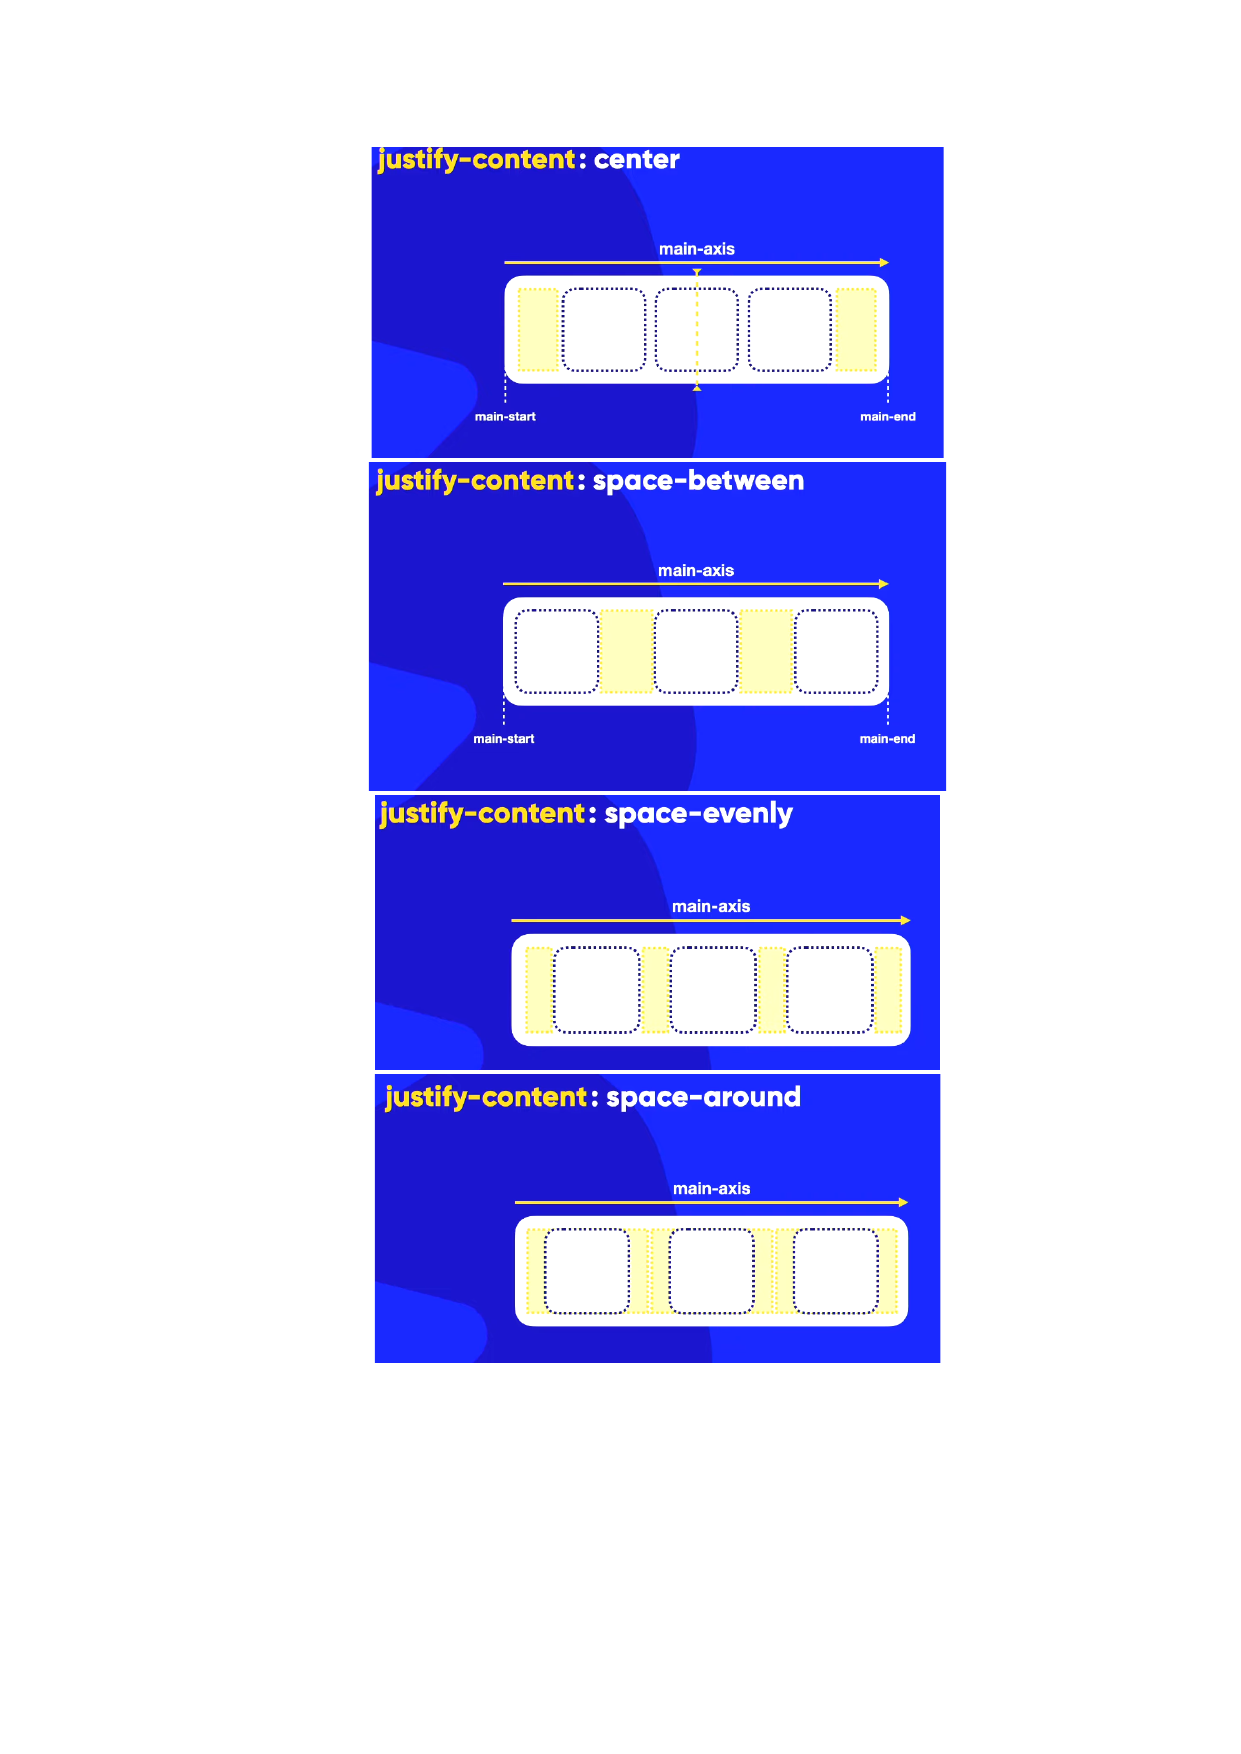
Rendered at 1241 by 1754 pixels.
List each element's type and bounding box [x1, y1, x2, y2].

picture [368, 462, 947, 791]
picture [375, 795, 940, 1070]
picture [374, 1074, 941, 1363]
picture [371, 147, 944, 458]
